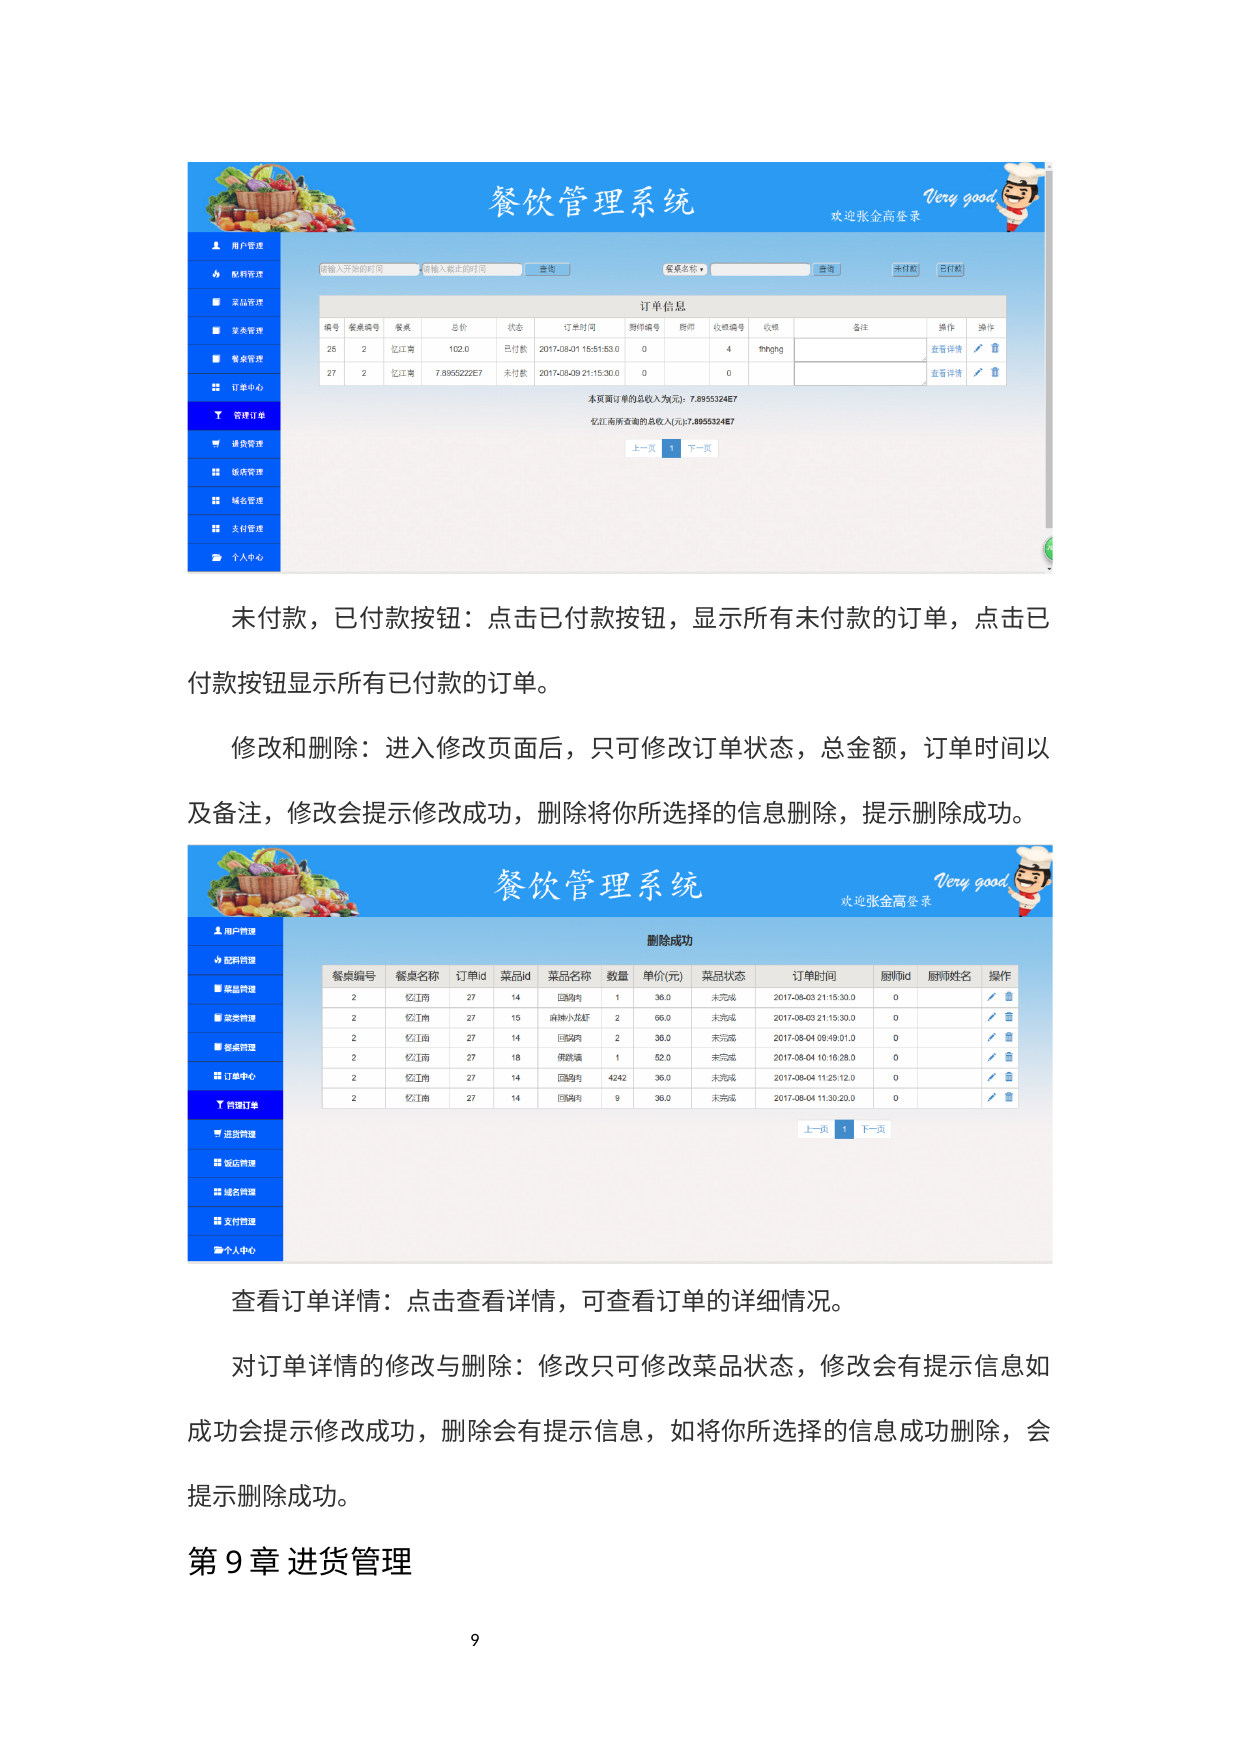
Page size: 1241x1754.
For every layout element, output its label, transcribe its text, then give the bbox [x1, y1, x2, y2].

text 修改和删除：进入修改页面后，只可修改订单状态，总金额，订单时间以及备注，修改会提示修改成功，删除将你所选择的信息删除，提示删除成功。 [187, 714, 1053, 844]
text 未付款，已付款按钮：点击已付款按钮，显示所有未付款的订单，点击已付款按钮显示所有已付款的订单。 [187, 584, 1053, 714]
text 对订单详情的修改与删除：修改只可修改菜品状态，修改会有提示信息如成功会提示修改成功，删除会有提示信息，如将你所选择的信息成功删除，会提示删除成功。 [187, 1332, 1053, 1527]
picture [187, 844, 1053, 1264]
text 查看订单详情：点击查看详情，可查看订单的详细情况。 [187, 1267, 1053, 1332]
picture [187, 162, 1053, 574]
text 第9章 进货管理 [187, 1527, 1053, 1592]
